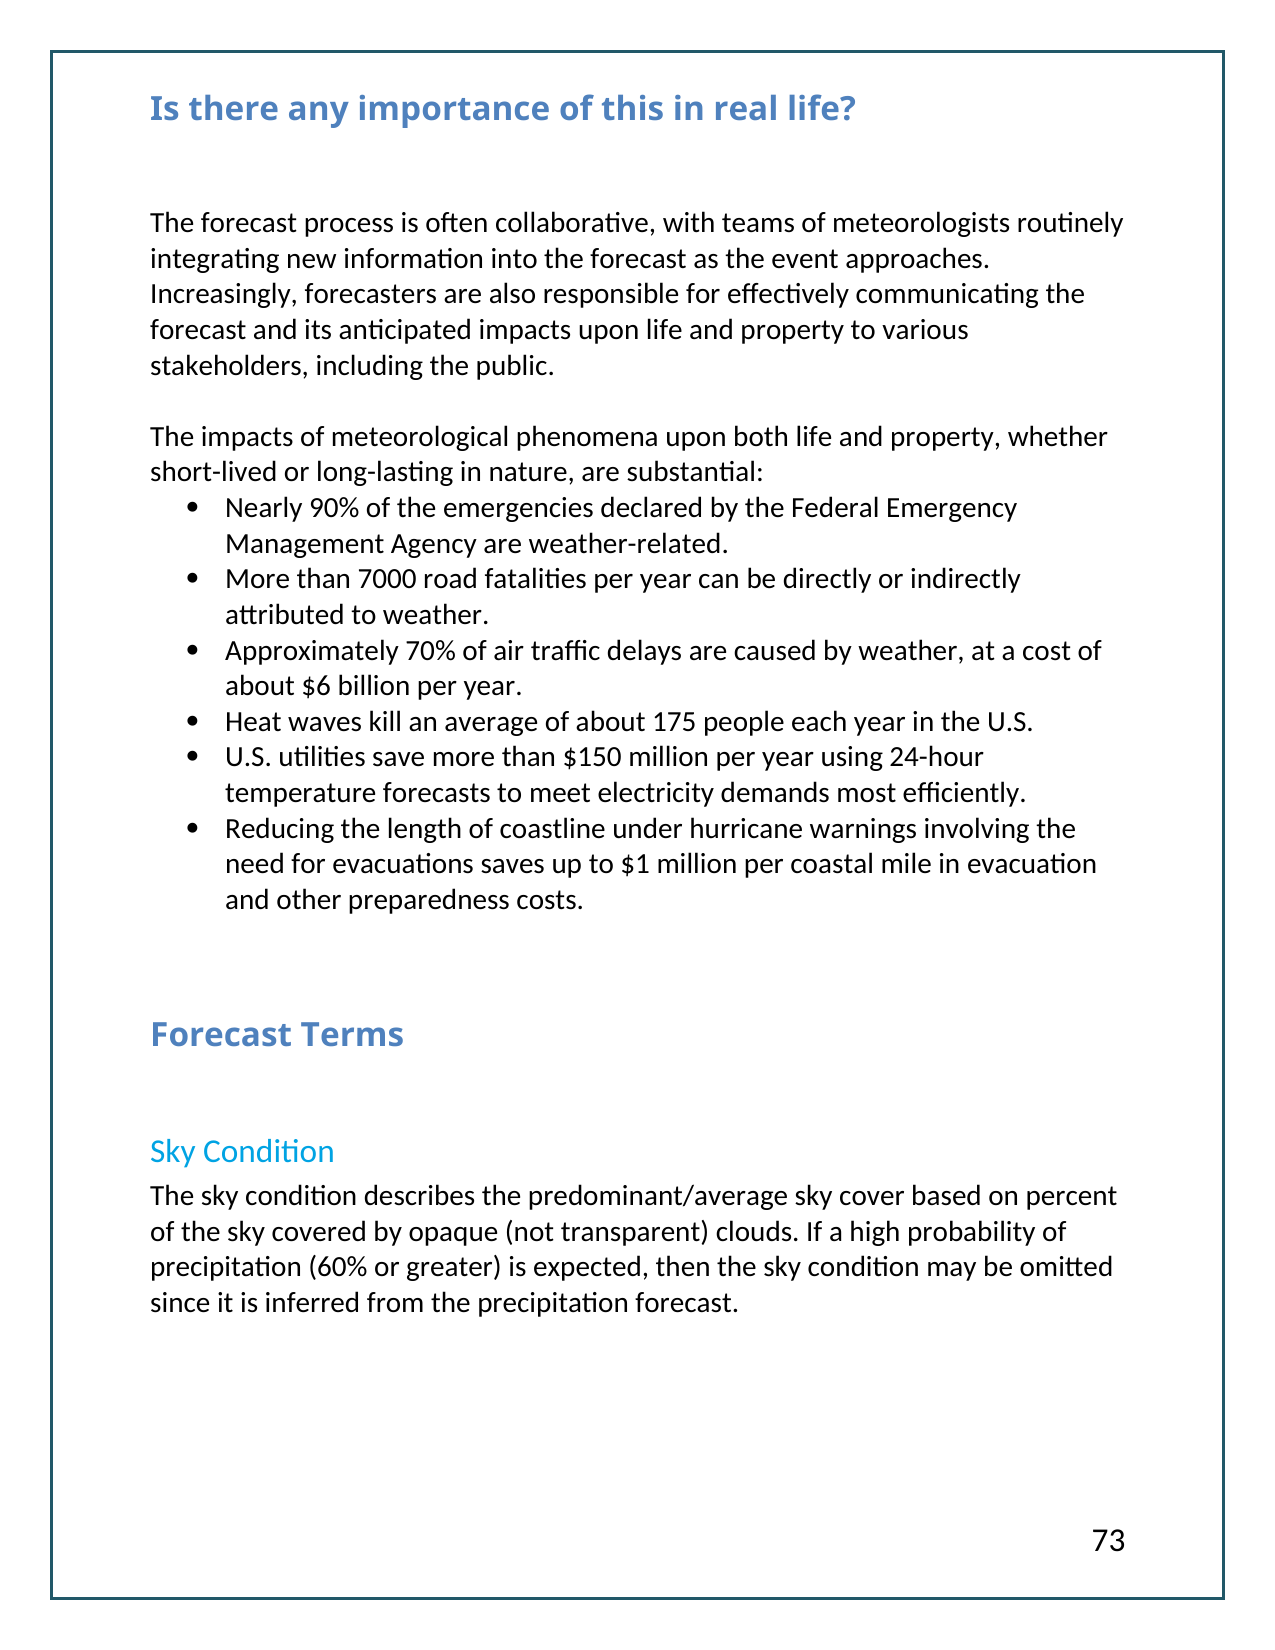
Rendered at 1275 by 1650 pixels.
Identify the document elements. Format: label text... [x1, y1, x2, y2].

subtitle Is there any importance of this in real life? [150, 84, 1125, 130]
list More than 7000 road fatalities per year can be directly or indirectly attributed to weather. [187, 560, 1125, 632]
subtitle Forecast Terms [150, 1011, 1125, 1056]
list Approximately 70% of air traffic delays are caused by weather, at a cost of about $6 billion per year. [187, 632, 1125, 703]
list Nearly 90% of the emergencies declared by the Federal Emergency Management Agency are weather-related. [187, 489, 1125, 560]
text The impacts of meteorological phenomena upon both life and property, whether short-lived or long-lasting in nature, are substantial: [150, 382, 1125, 489]
list Reducing the length of coastline under hurricane warnings involving the need for evacuations saves up to $1 million per coastal mile in evacuation and other preparedness costs. [187, 810, 1125, 917]
subtitle Sky Condition [150, 1130, 1125, 1171]
list U.S. utilities save more than $150 million per year using 24-hour temperature forecasts to meet electricity demands most efficiently. [187, 738, 1125, 810]
list Heat waves kill an average of about 175 people each year in the U.S. [187, 703, 1125, 738]
text The forecast process is often collaborative, with teams of meteorologists routinely integrating new information into the forecast as the event approaches. Increasingly, forecasters are also responsible for effectively communicating the forecast and its anticipated impacts upon life and property to various stakeholders, including the public. [150, 204, 1125, 382]
text The sky condition describes the predominant/average sky cover based on percent of the sky covered by opaque (not transparent) clouds. If a high probability of precipitation (60% or greater) is expected, then the sky condition may be omitted since it is inferred from the precipitation forecast. [150, 1177, 1125, 1319]
